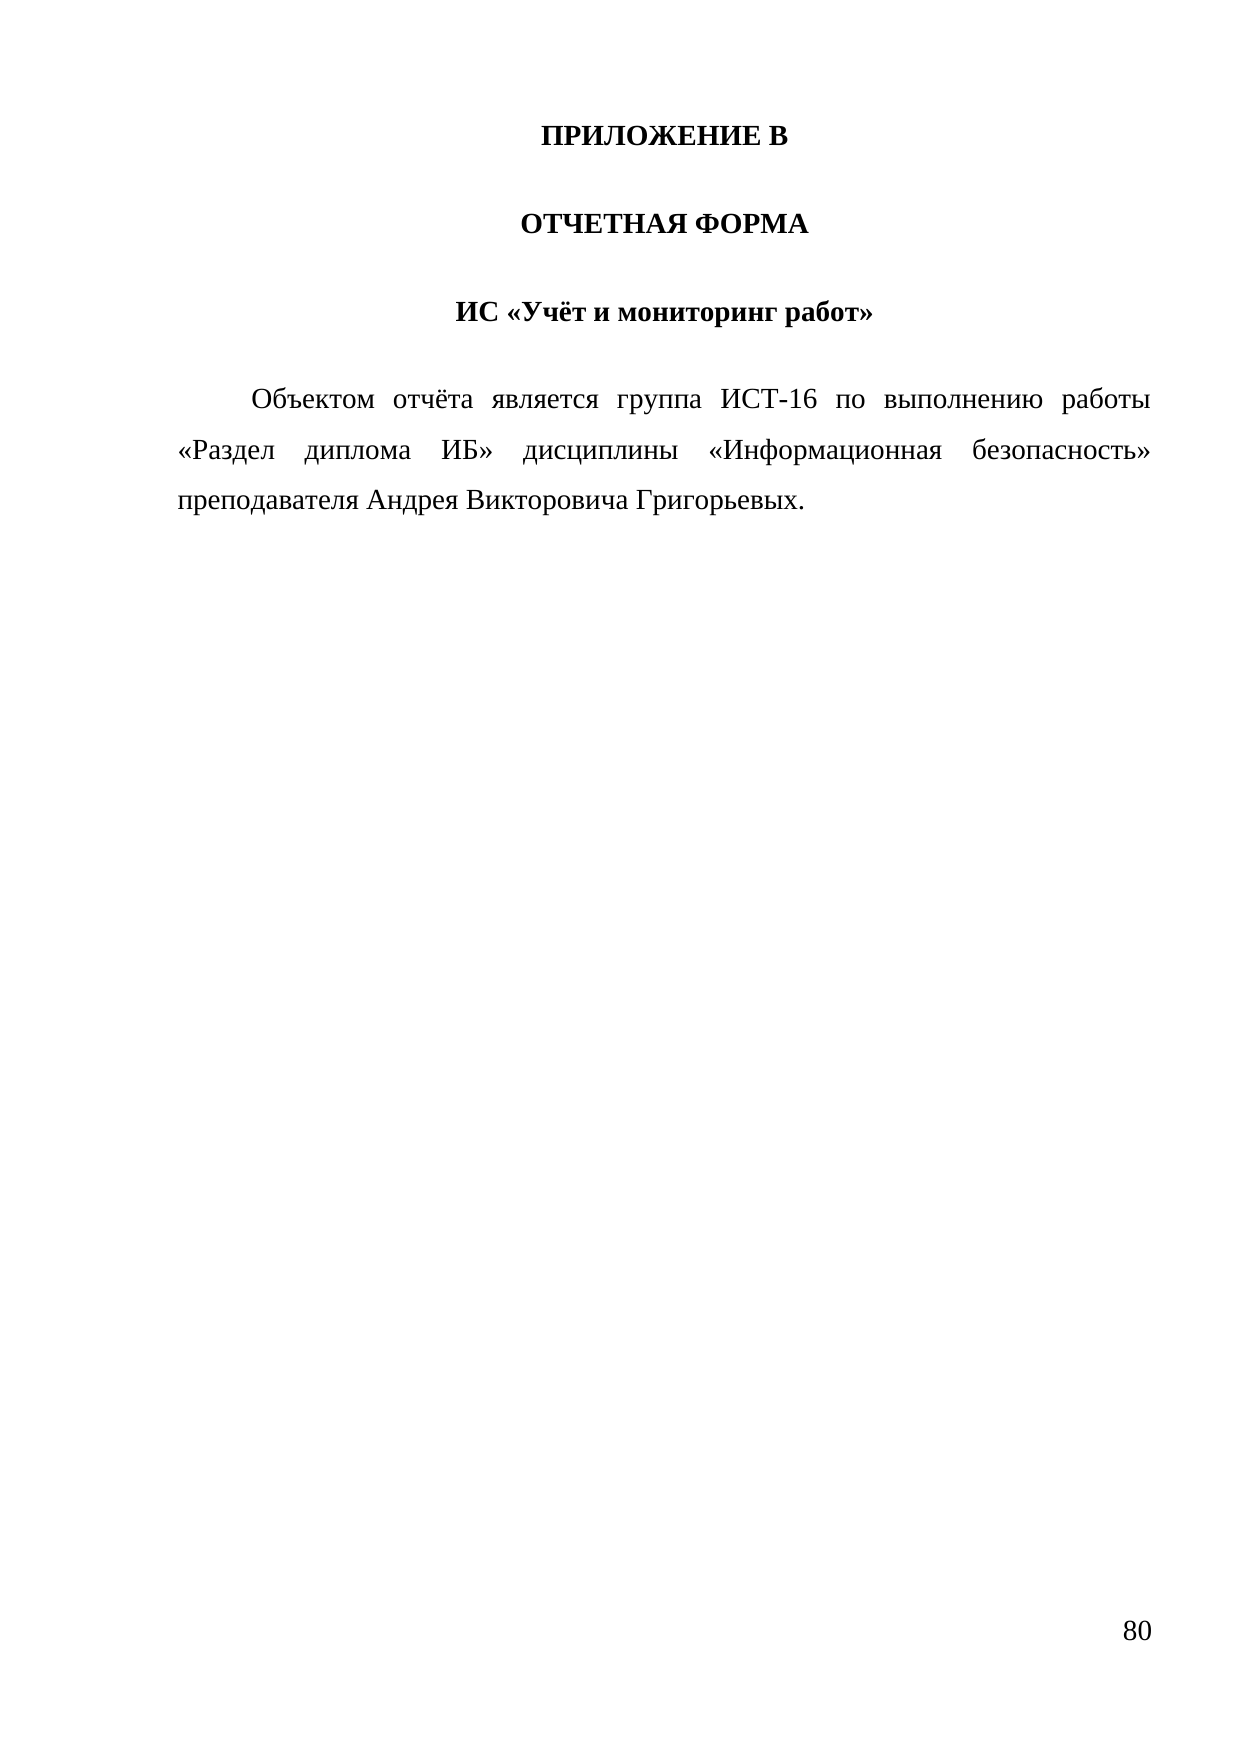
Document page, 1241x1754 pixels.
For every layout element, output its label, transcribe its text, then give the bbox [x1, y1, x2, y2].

text ИС «Учёт и мониторинг работ» [177, 294, 1152, 327]
subtitle ПРИложение B [177, 118, 1152, 152]
text ОТЧЕТНАЯ ФОРМА [177, 206, 1152, 239]
text Объектом отчёта является группа ИСТ-16 по выполнению работы «Раздел диплома ИБ» дисциплины «Информационная безопасность» преподавателя Андрея Викторовича Григорьевых. [177, 382, 1152, 516]
